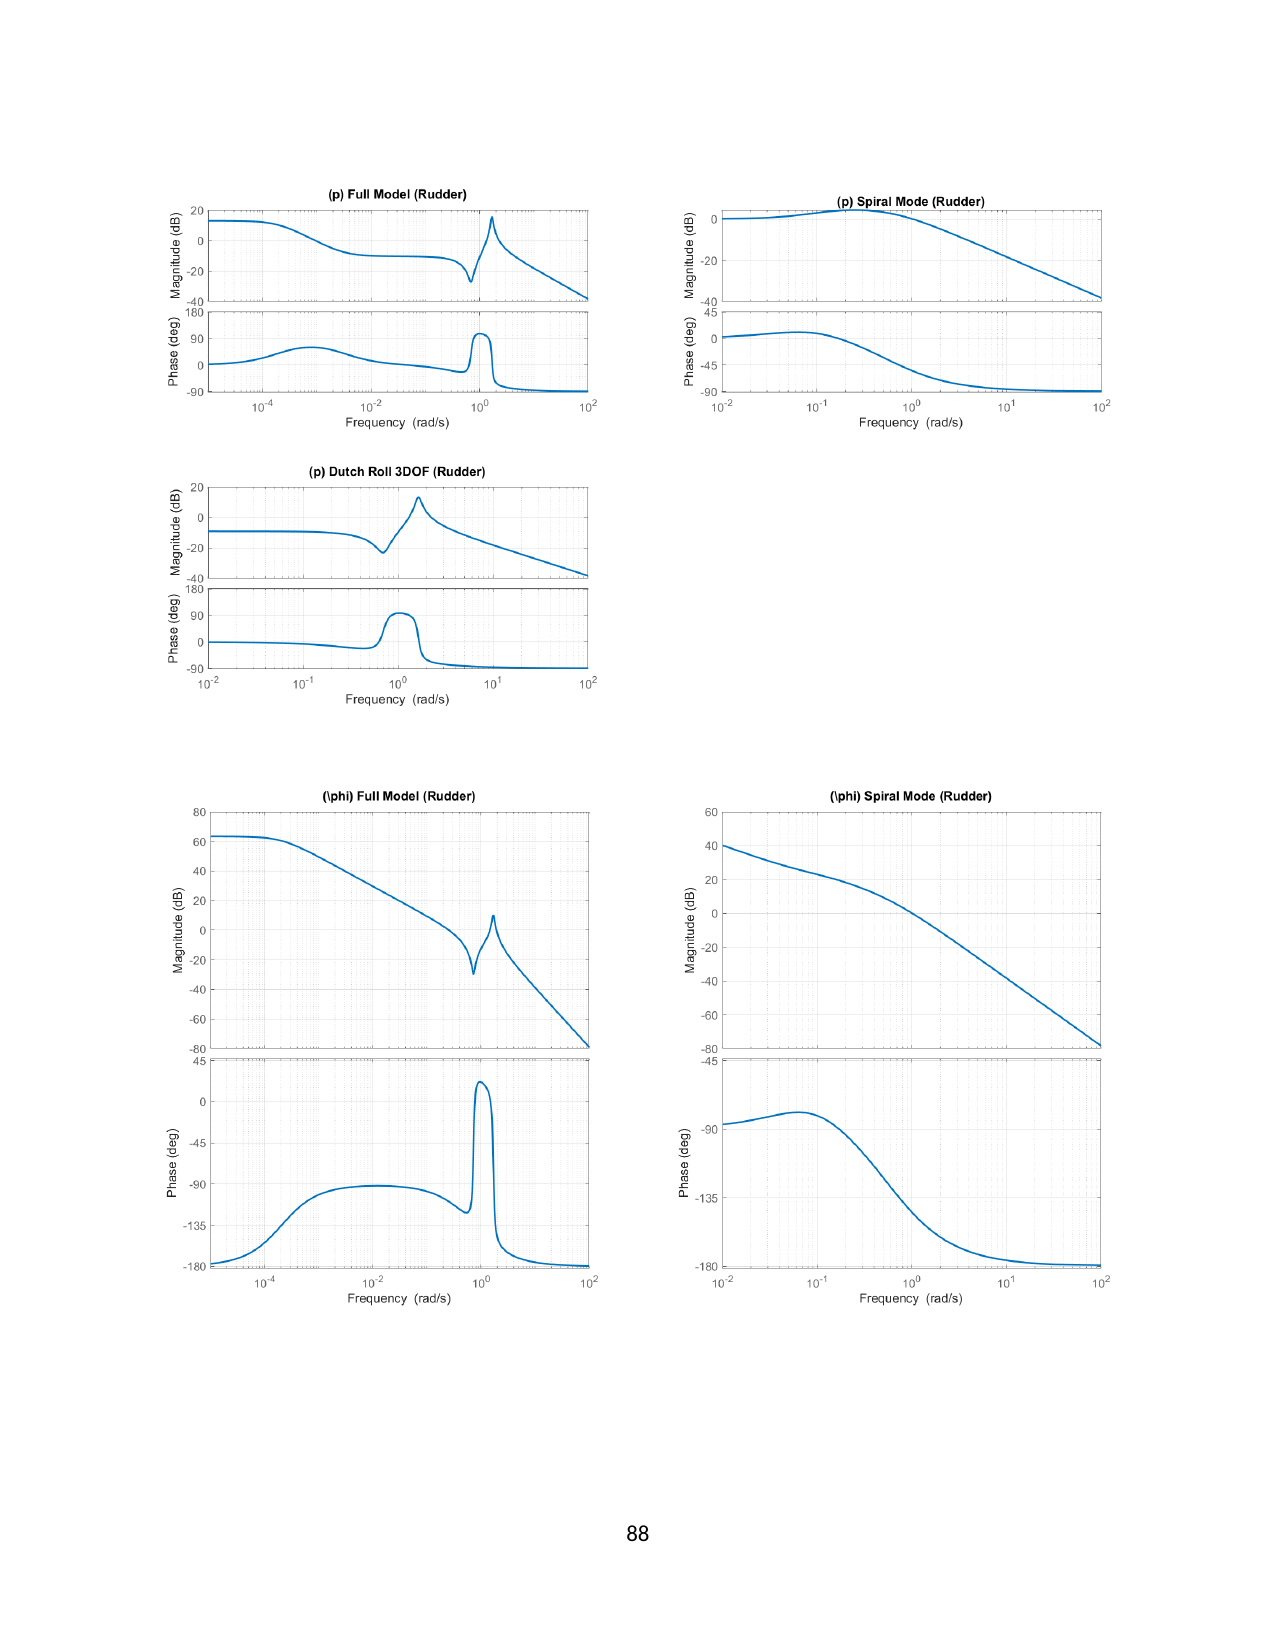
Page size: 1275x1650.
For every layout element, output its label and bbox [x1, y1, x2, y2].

picture [154, 150, 1121, 733]
picture [153, 751, 1122, 1332]
